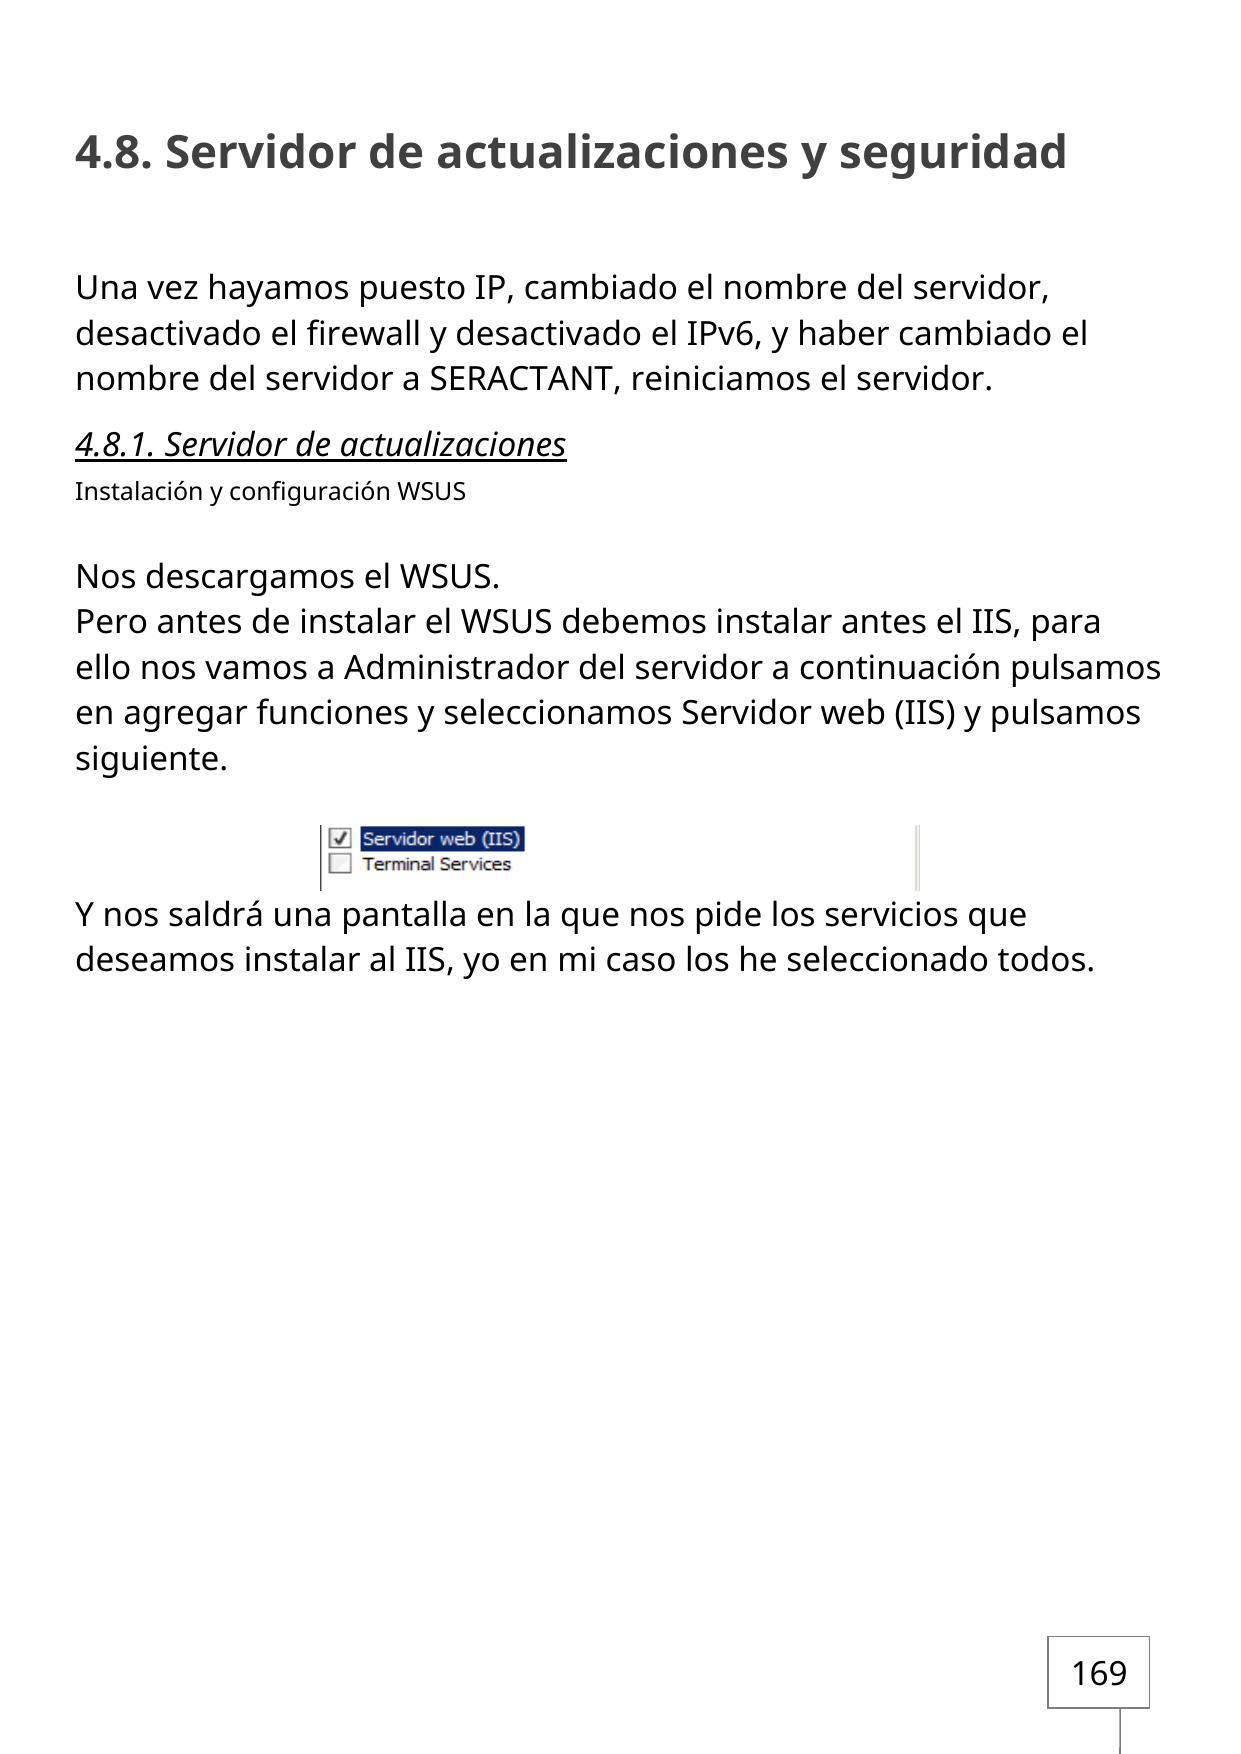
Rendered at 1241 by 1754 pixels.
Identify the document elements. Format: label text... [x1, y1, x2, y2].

text Instalación y configuración WSUS [75, 473, 1165, 507]
picture [320, 825, 920, 891]
text Y nos saldrá una pantalla en la que nos pide los servicios que deseamos instalar al IIS, yo en mi caso los he seleccionado todos. [75, 891, 1165, 982]
text Nos descargamos el WSUS. [75, 553, 1165, 598]
text Una vez hayamos puesto IP, cambiado el nombre del servidor, desactivado el firewall y desactivado el IPv6, y haber cambiado el nombre del servidor a SERACTANT, reiniciamos el servidor. [75, 264, 1165, 400]
subtitle 4.8. Servidor de actualizaciones y seguridad [75, 119, 1165, 182]
subtitle 4.8.1. Servidor de actualizaciones [75, 421, 1165, 466]
text Pero antes de instalar el WSUS debemos instalar antes el IIS, para ello nos vamos a Administrador del servidor a continuación pulsamos en agregar funciones y seleccionamos Servidor web (IIS) y pulsamos siguiente. [75, 598, 1165, 780]
